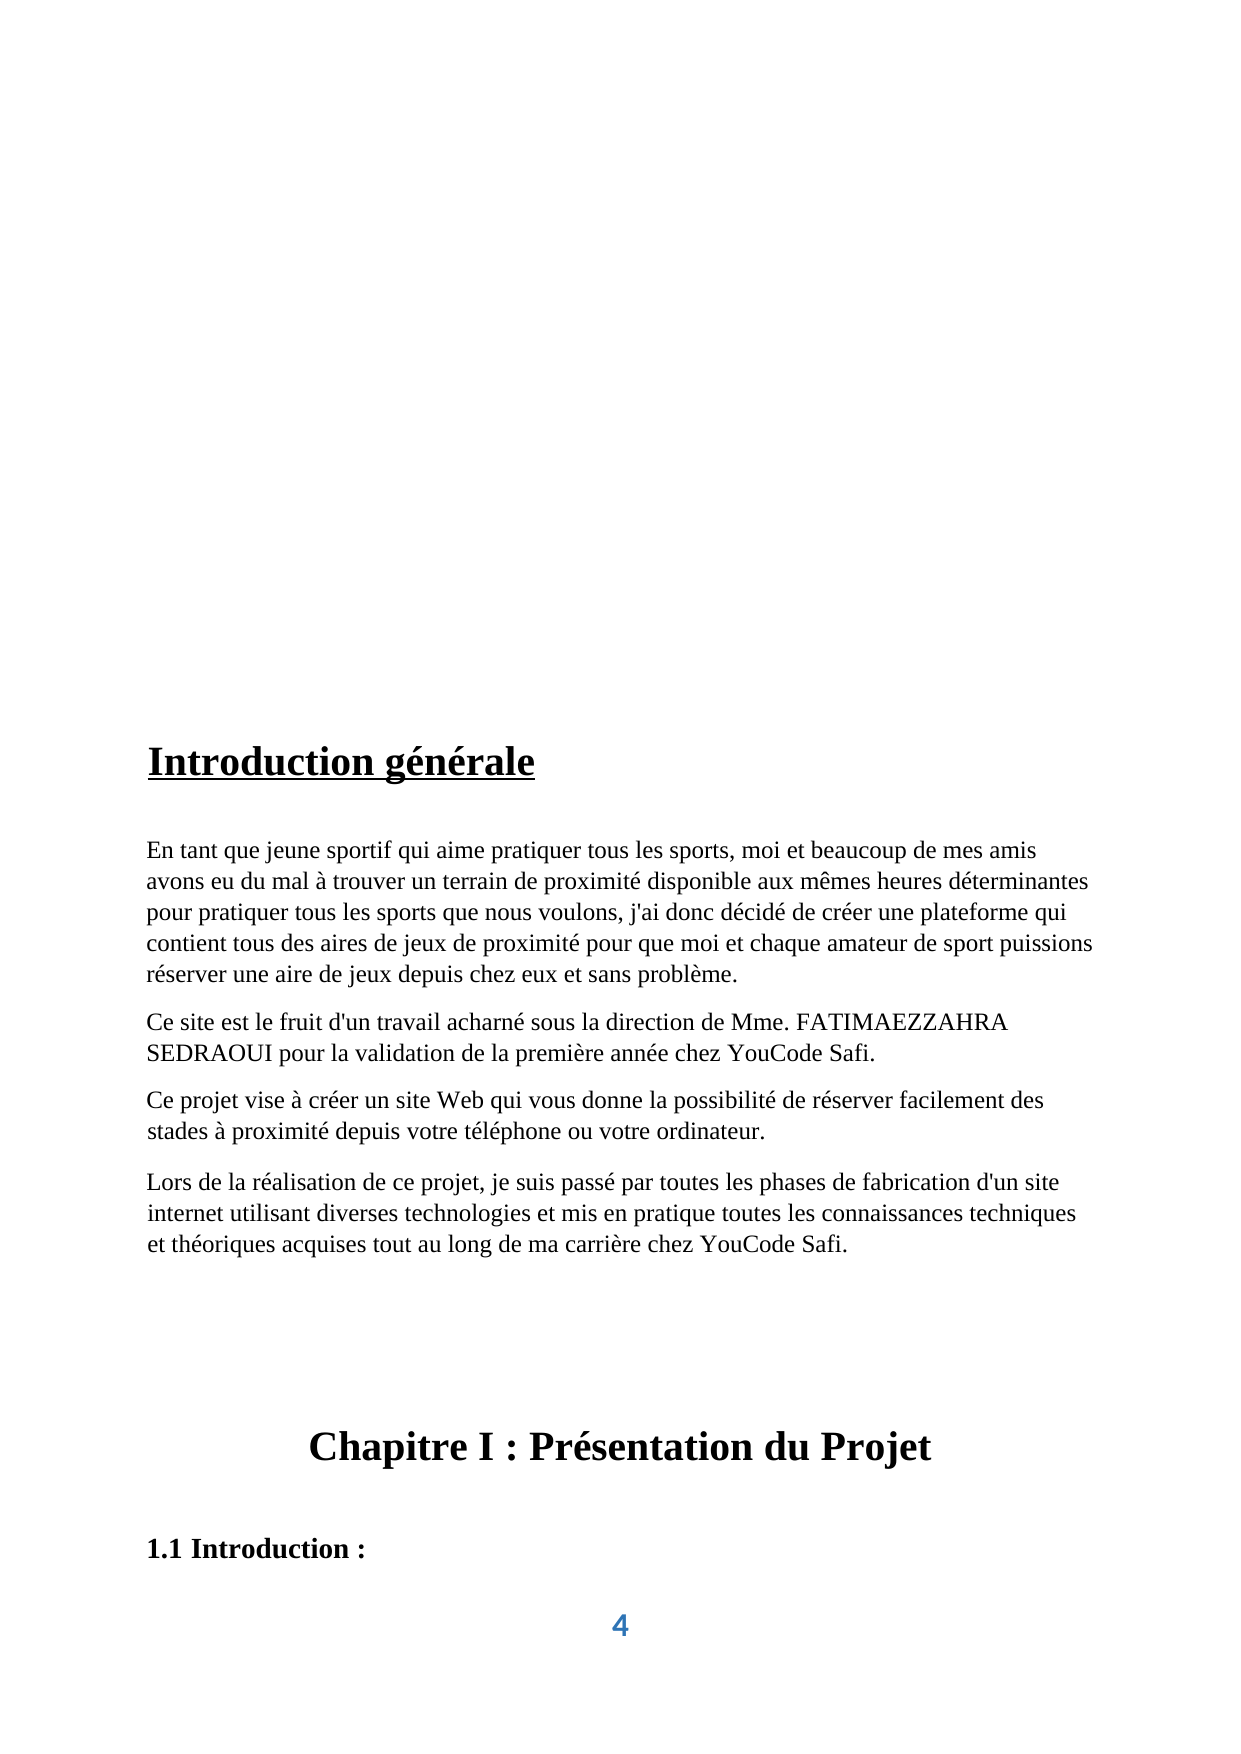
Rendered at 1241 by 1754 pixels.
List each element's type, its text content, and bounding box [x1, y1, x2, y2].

text 1.1 Introduction : [146, 1532, 1102, 1565]
text Ce site est le fruit d'un travail acharné sous la direction de Mme. FATIMAEZZAHRA SEDRAOUI pour la validation de la première année chez YouCode Safi. [146, 1007, 1093, 1067]
text En tant que jeune sportif qui aime pratiquer tous les sports, moi et beaucoup de mes amis avons eu du mal à trouver un terrain de proximité disponible aux mêmes heures déterminantes pour pratiquer tous les sports que nous voulons, j'ai donc décidé de créer une plateforme qui contient tous des aires de jeux de proximité pour que moi et chaque amateur de sport puissions réserver une aire de jeux depuis chez eux et sans problème. [146, 835, 1093, 988]
text Ce projet vise à créer un site Web qui vous donne la possibilité de réserver facilement des stades à proximité depuis votre téléphone ou votre ordinateur. [146, 1085, 1093, 1145]
text Introduction générale [147, 736, 1102, 784]
text Lors de la réalisation de ce projet, je suis passé par toutes les phases de fabrication d'un site internet utilisant diverses technologies et mis en pratique toutes les connaissances techniques et théoriques acquises tout au long de ma carrière chez YouCode Safi. [146, 1167, 1093, 1257]
subtitle Chapitre I : Présentation du Projet [147, 1421, 1092, 1469]
